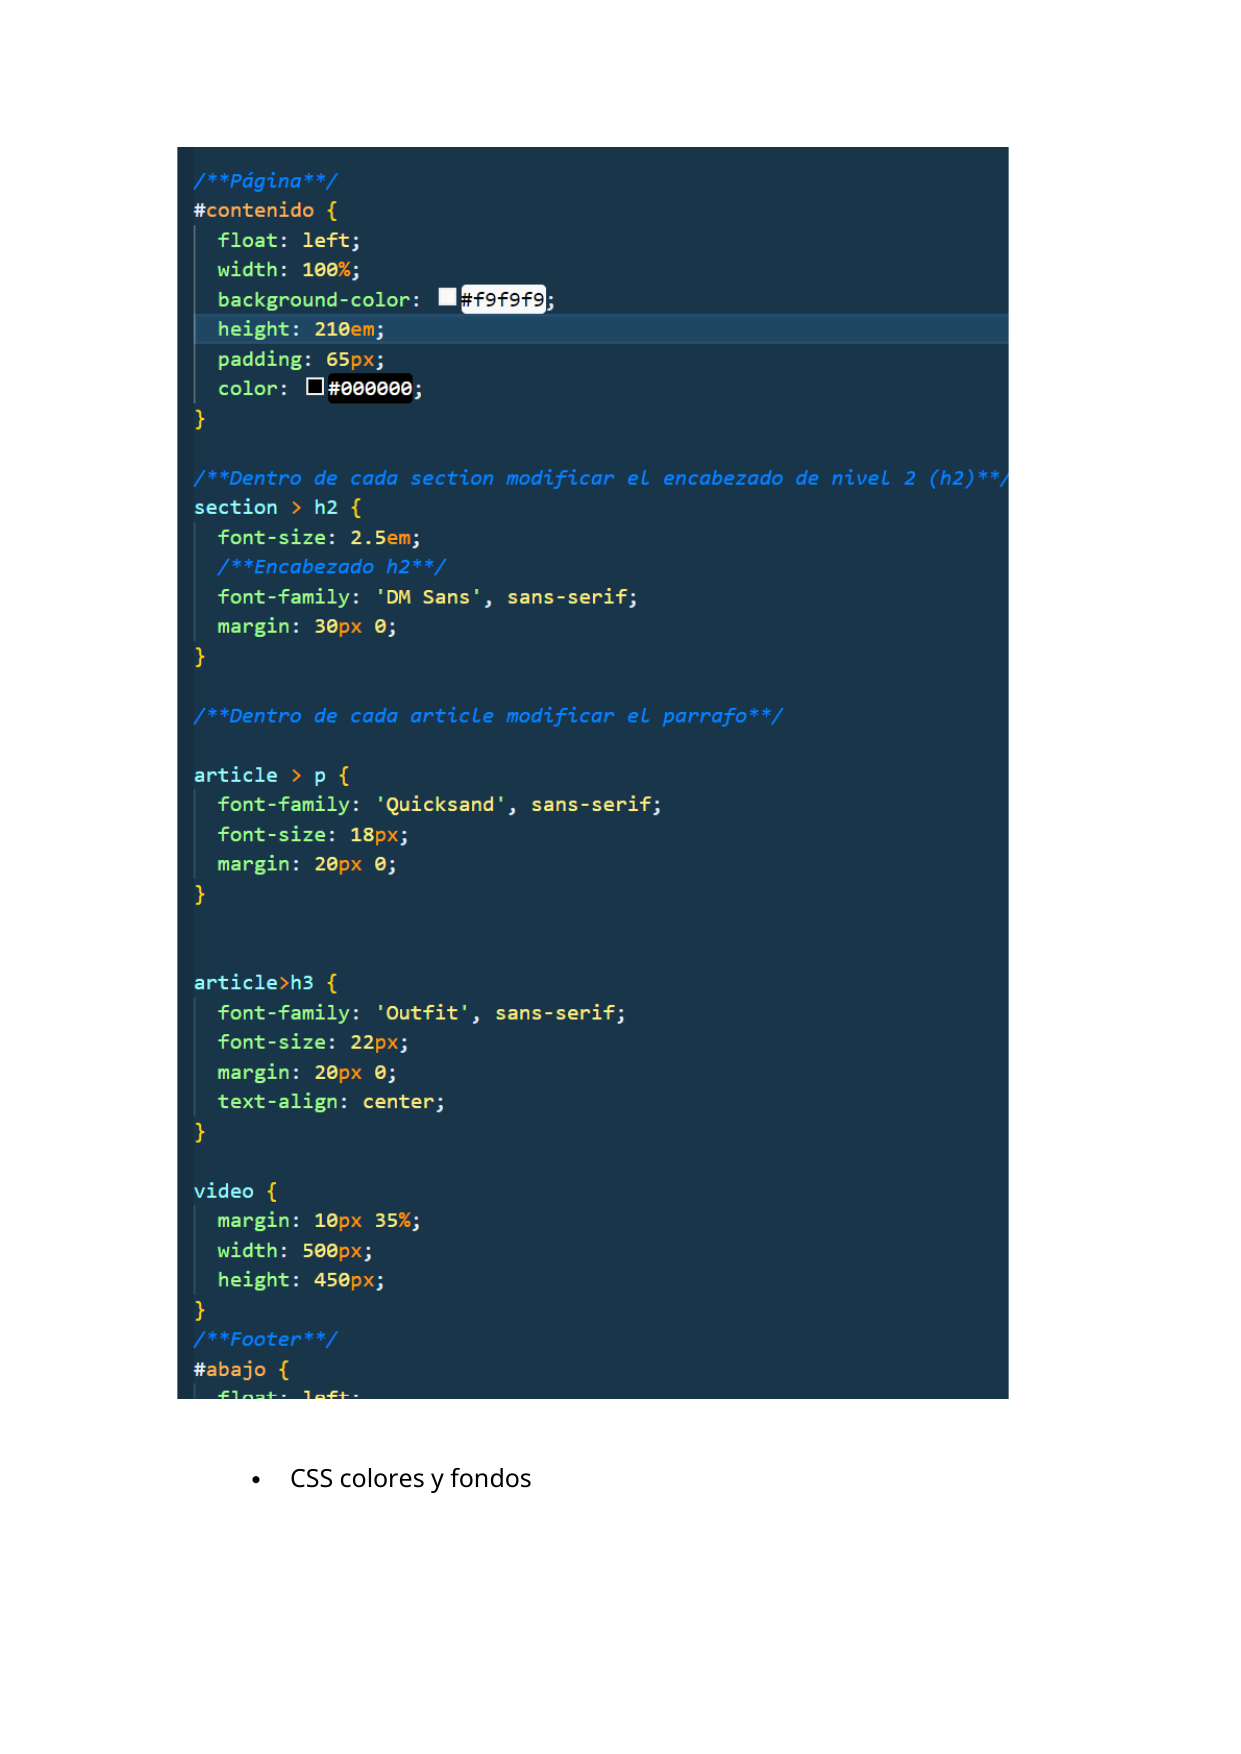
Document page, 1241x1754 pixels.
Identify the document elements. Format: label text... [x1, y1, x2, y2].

picture [177, 147, 1009, 1399]
list CSS colores y fondos [252, 1461, 1047, 1495]
